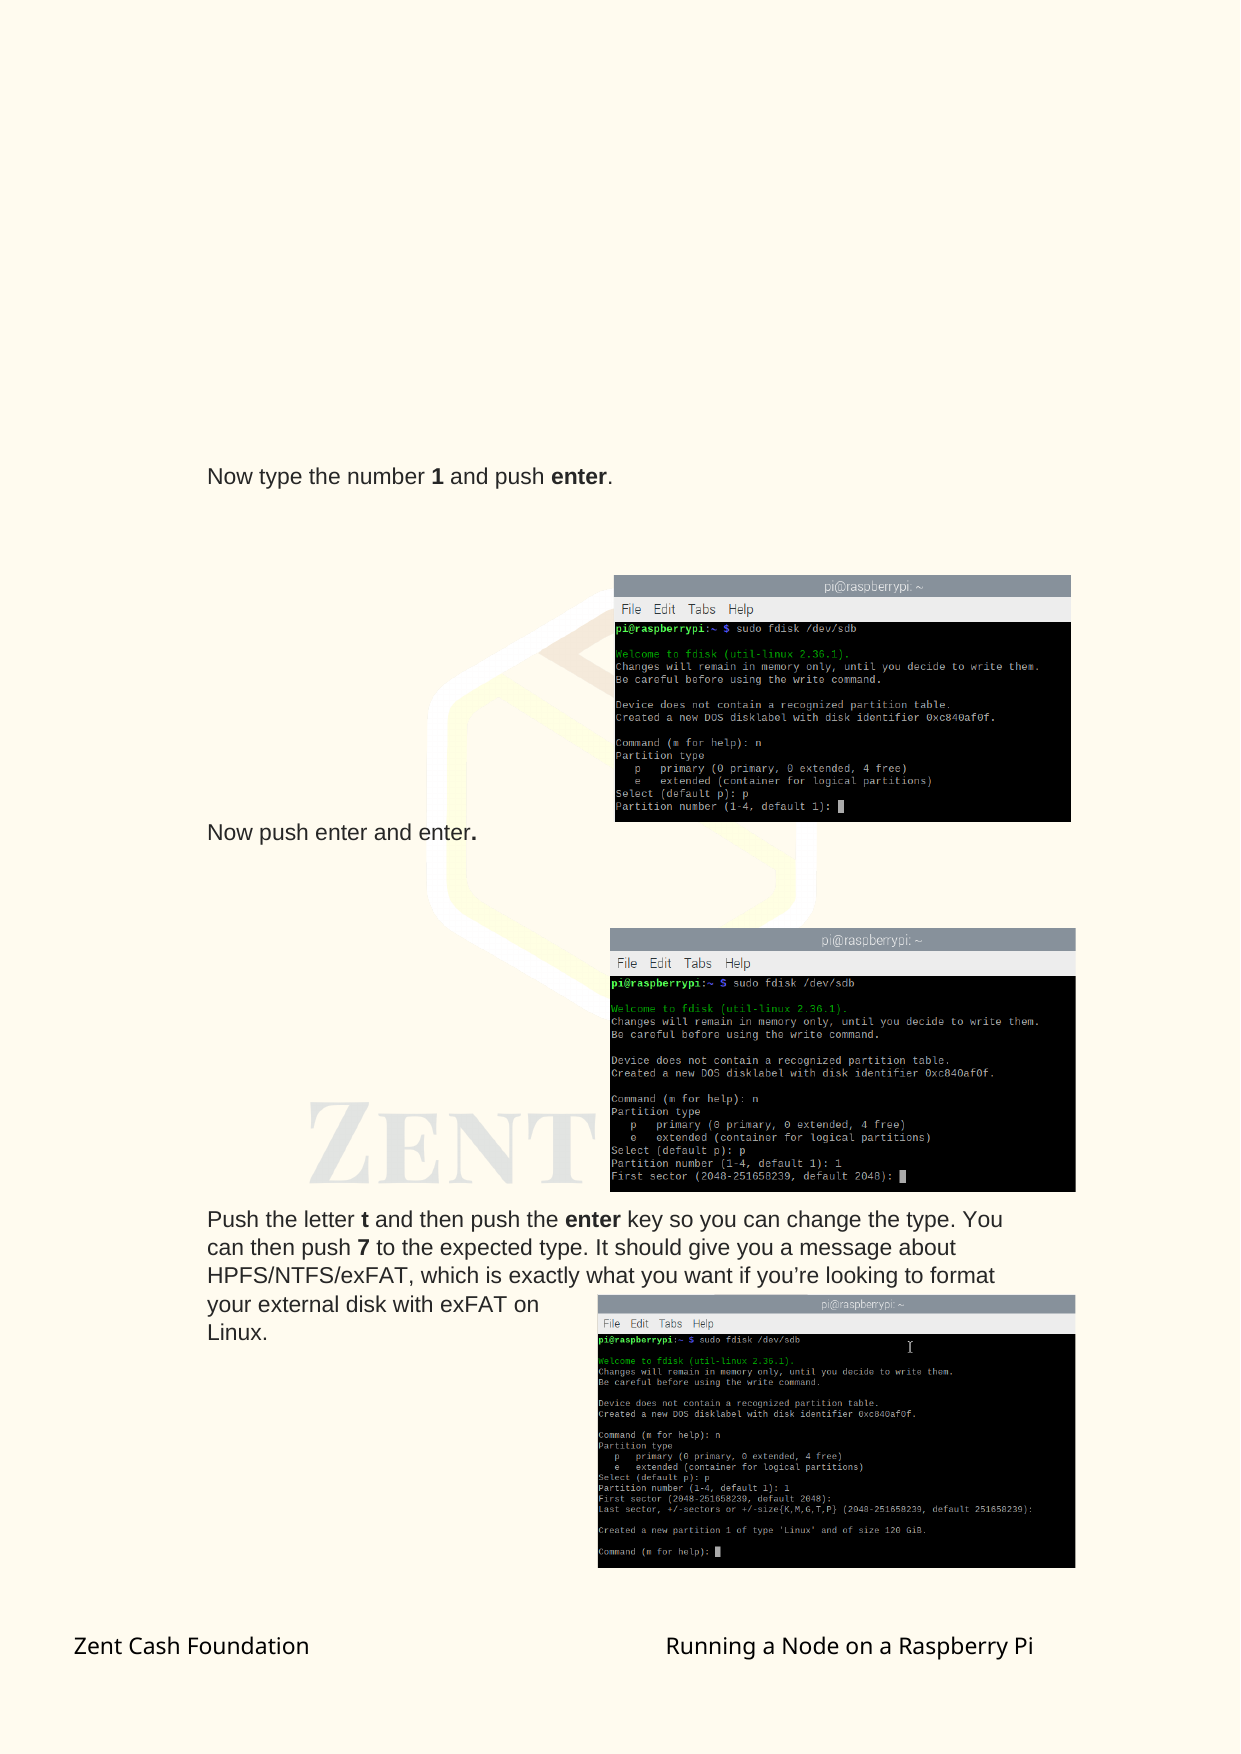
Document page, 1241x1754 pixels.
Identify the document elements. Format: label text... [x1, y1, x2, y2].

text Now push enter and enter. [207, 819, 1034, 846]
picture [597, 1294, 1076, 1568]
picture [613, 575, 1071, 822]
list Push the letter t and then push the enter key so you can change the type. You can then push 7 to the expected type. It should give you a message about HPFS/NTFS/exFAT, which is exactly what you want if you’re looking to format your external disk with exFAT on Linux. [207, 1206, 1034, 1346]
picture [610, 928, 1076, 1192]
text Now type the number 1 and push enter. [207, 463, 1034, 490]
